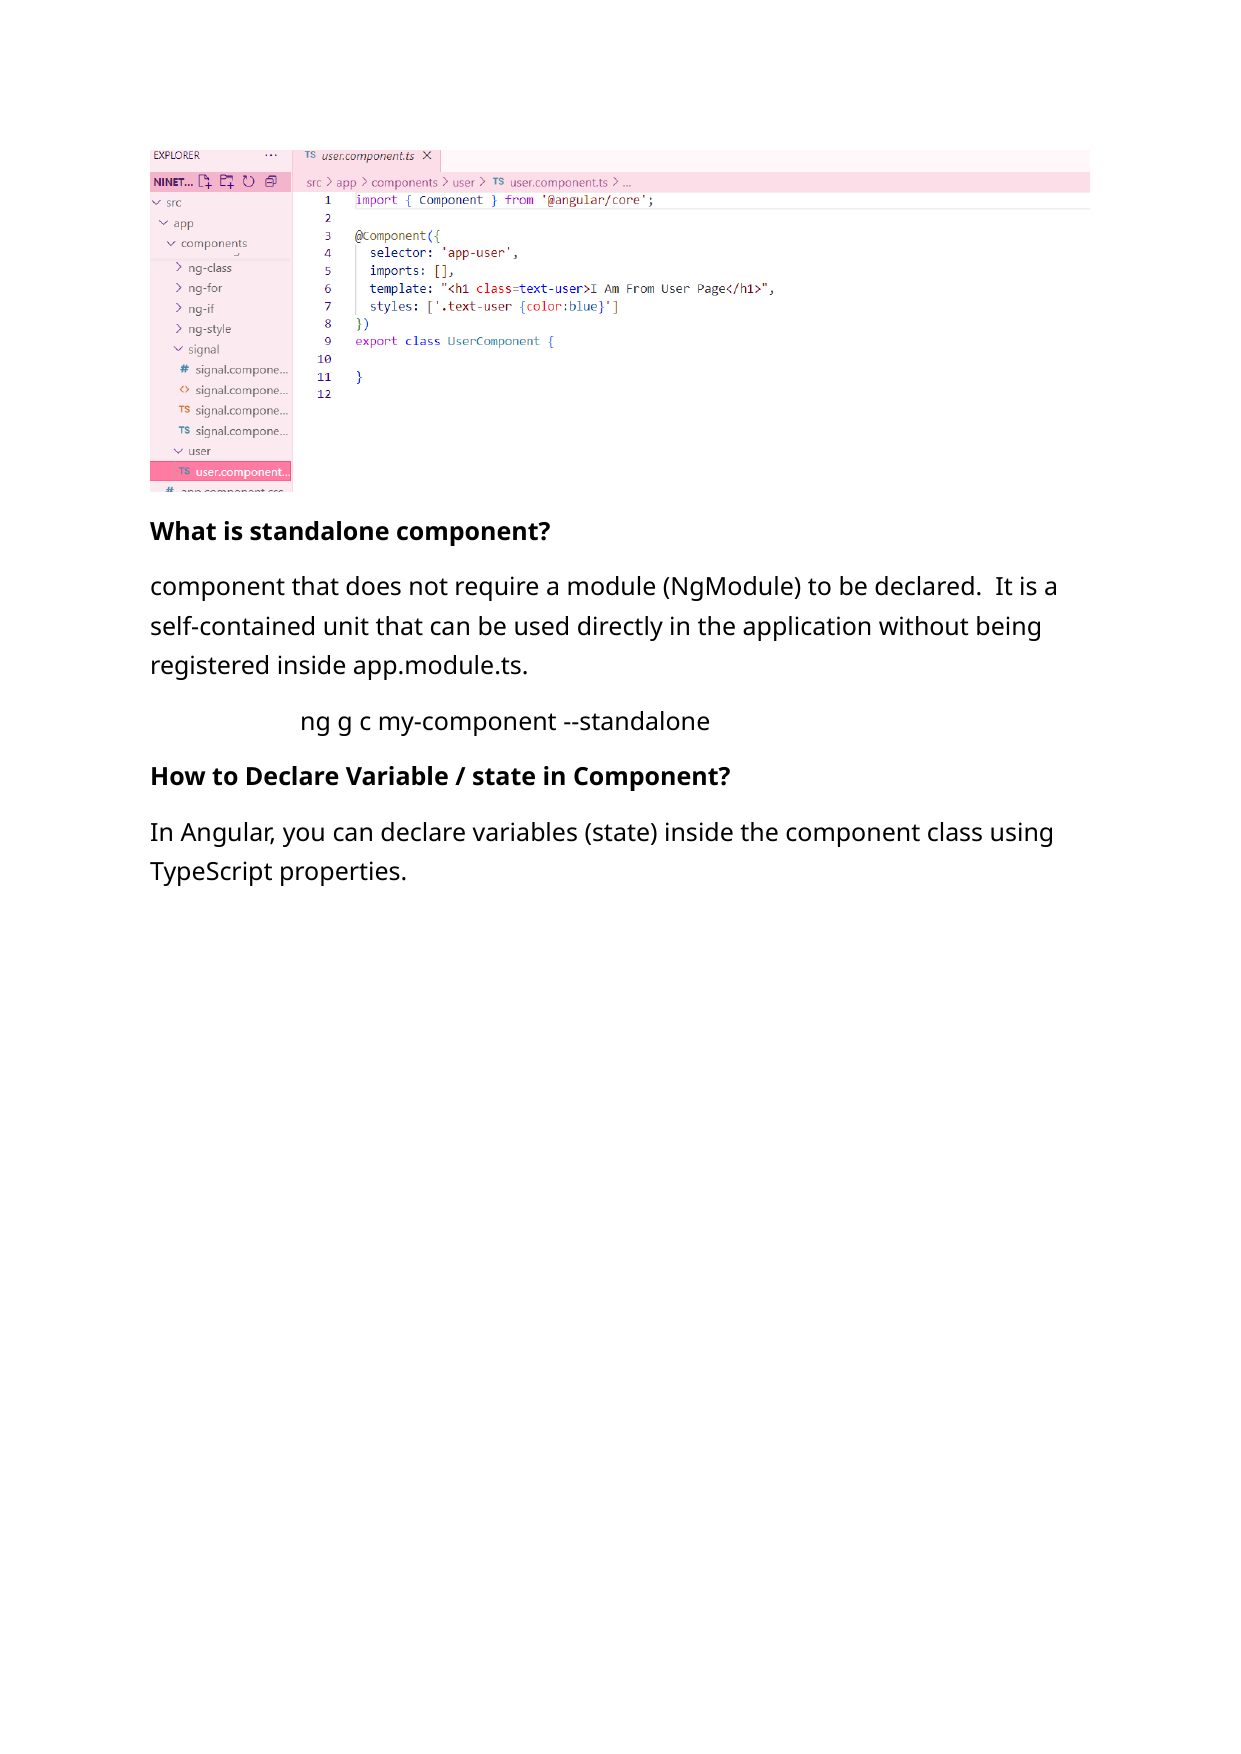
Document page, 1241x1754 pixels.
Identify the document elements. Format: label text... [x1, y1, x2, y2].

text ng g c my-component --standalone [150, 703, 1090, 737]
text component that does not require a module (NgModule) to be declared. It is a self-contained unit that can be used directly in the application without being registered inside app.module.ts. [150, 569, 1090, 681]
text What is standalone component? [150, 513, 1090, 547]
picture [150, 150, 1091, 492]
text In Angular, you can declare variables (state) inside the component class using TypeScript properties. [150, 815, 1090, 888]
text How to Declare Variable / state in Component? [150, 759, 1090, 793]
